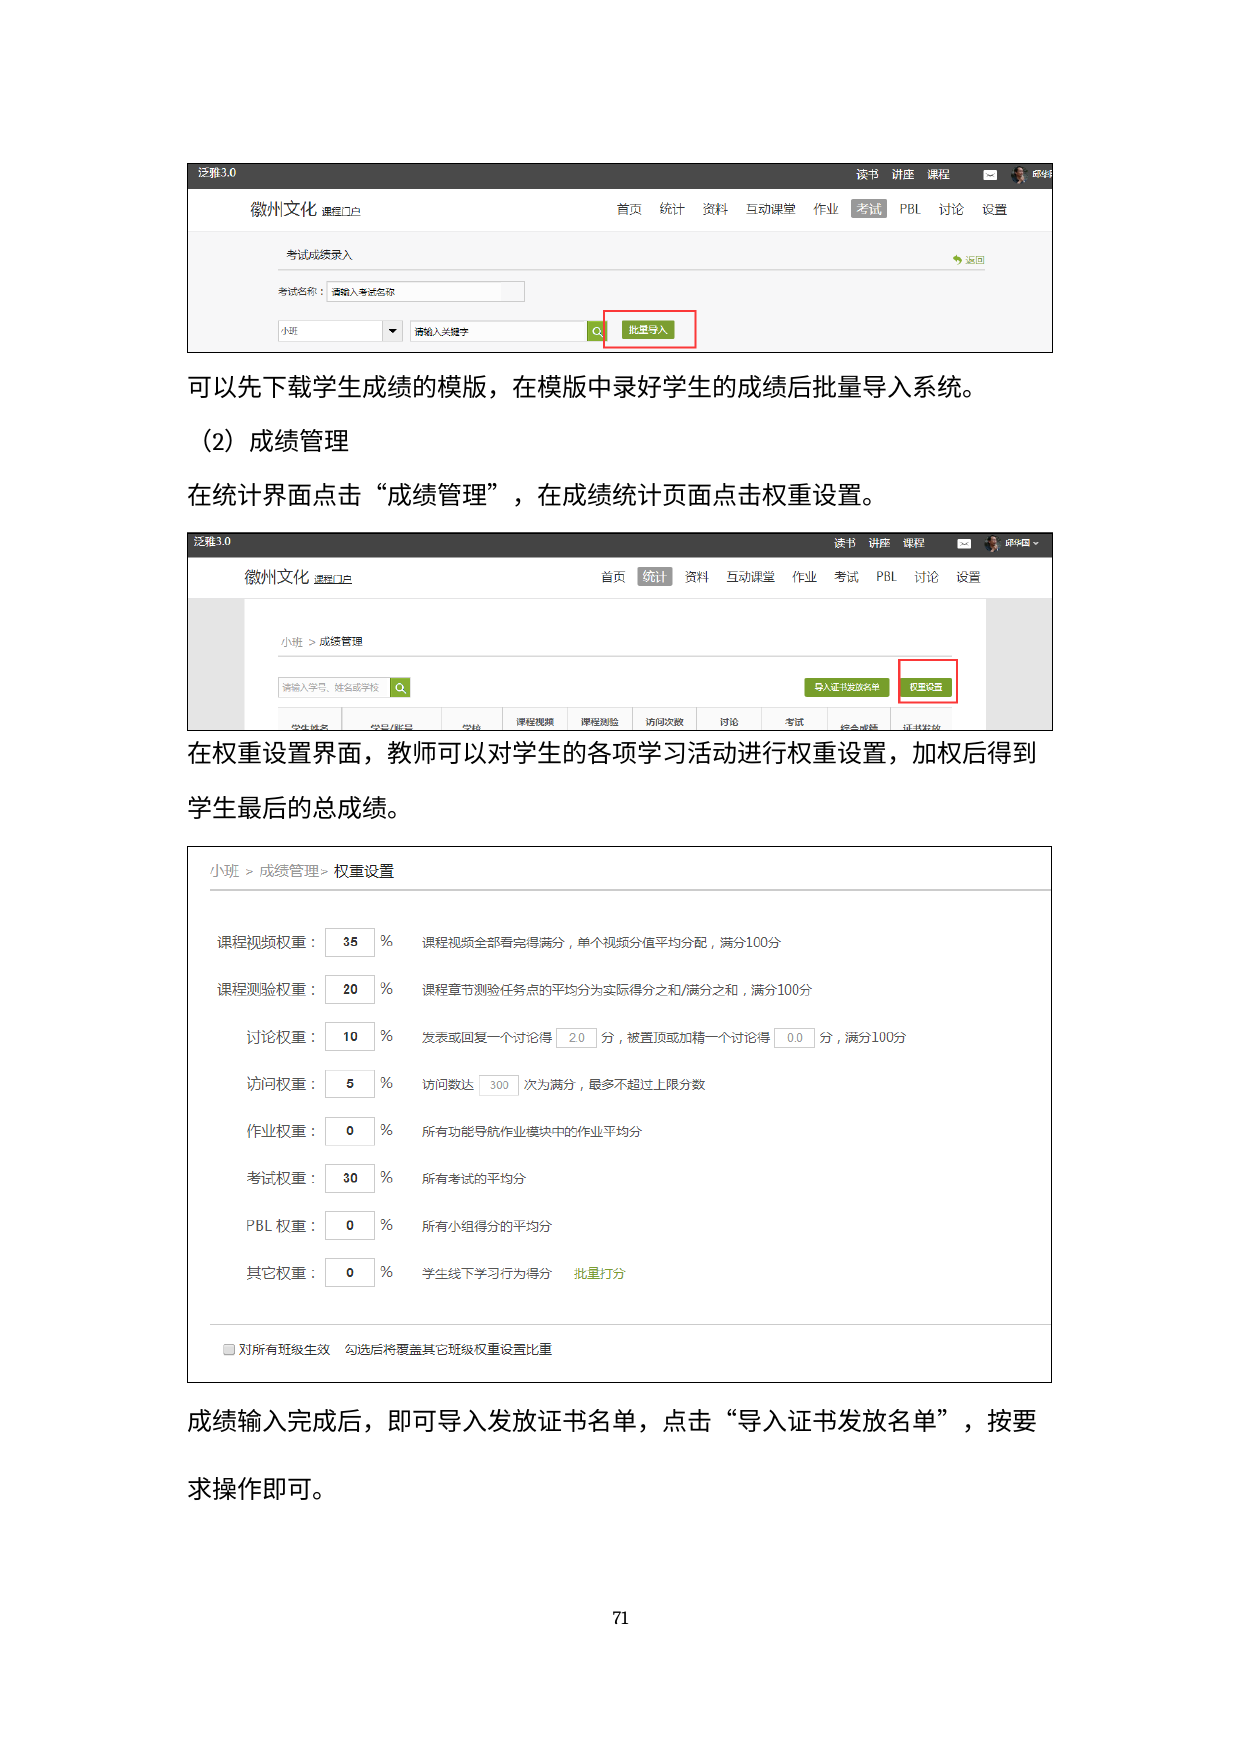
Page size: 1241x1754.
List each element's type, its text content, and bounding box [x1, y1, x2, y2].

picture [188, 847, 1051, 1382]
picture [188, 164, 1052, 352]
text （2）成绩管理 [187, 421, 1053, 458]
picture [188, 534, 1052, 730]
text 成绩输入完成后，即可导入发放证书名单，点击“导入证书发放名单”，按要求操作即可。 [187, 1386, 1053, 1522]
text 在统计界面点击“成绩管理”，在成绩统计页面点击权重设置。 [187, 476, 1053, 512]
text 可以先下载学生成绩的模版，在模版中录好学生的成绩后批量导入系统。 [187, 367, 1053, 403]
text 在权重设置界面，教师可以对学生的各项学习活动进行权重设置，加权后得到学生最后的总成绩。 [187, 734, 1053, 824]
